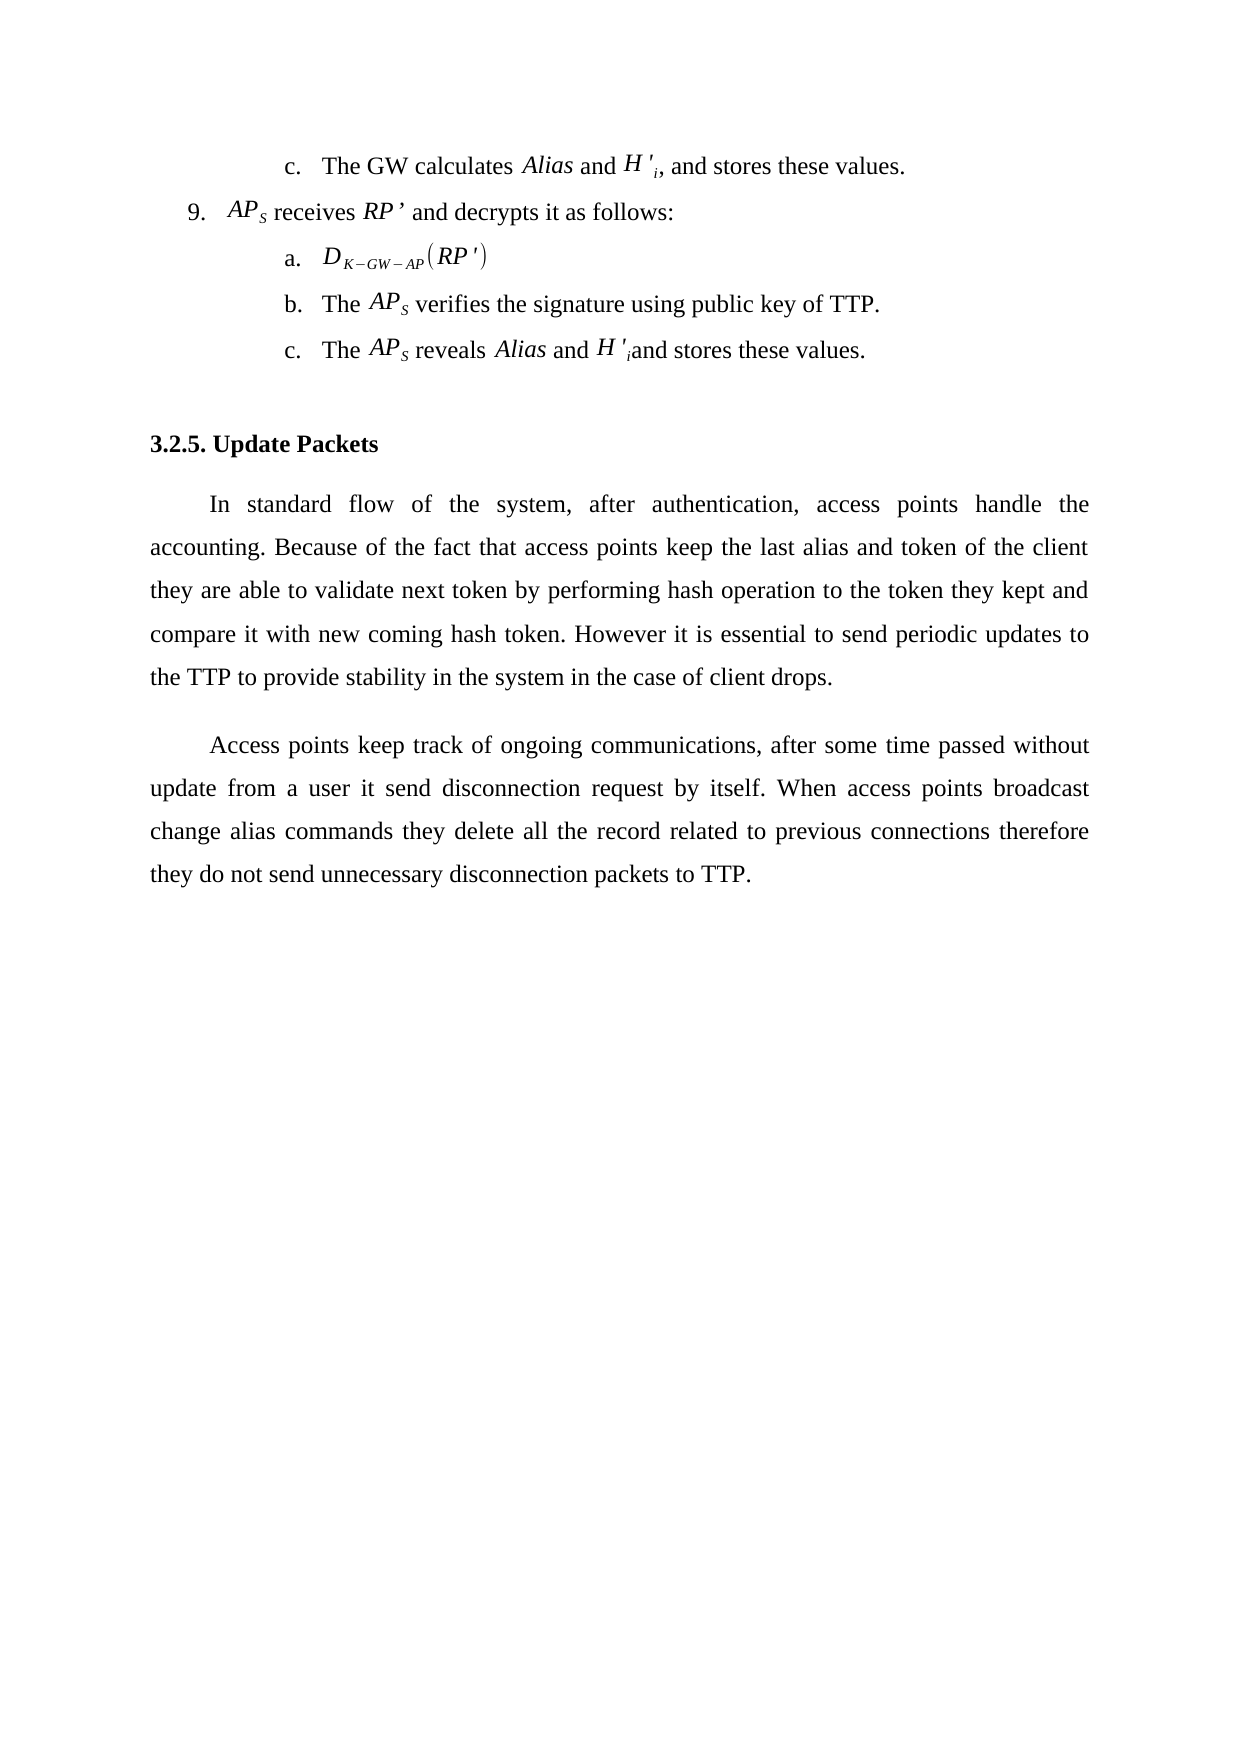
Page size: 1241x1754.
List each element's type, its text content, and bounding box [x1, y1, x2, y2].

list receives and decrypts it as follows: [187, 196, 1090, 227]
text Access points keep track of ongoing communications, after some time passed without update from a user it send disconnection request by itself. When access points broadcast change alias commands they delete all the record related to previous connections therefore they do not send unnecessary disconnection packets to TTP. [150, 730, 1090, 888]
text In standard flow of the system, after authentication, access points handle the accounting. Because of the fact that access points keep the last alias and token of the client they are able to validate next token by performing hash operation to the token they kept and compare it with new coming hash token. However it is essential to send periodic updates to the TTP to provide stability in the system in the case of client drops. [150, 489, 1090, 691]
list The GW calculates and , and stores these values. [284, 150, 1090, 181]
list The verifies the signature using public key of TTP. [284, 288, 1090, 319]
subtitle 3.2.5. Update Packets [150, 429, 1090, 458]
list The reveals and and stores these values. [284, 333, 1090, 365]
